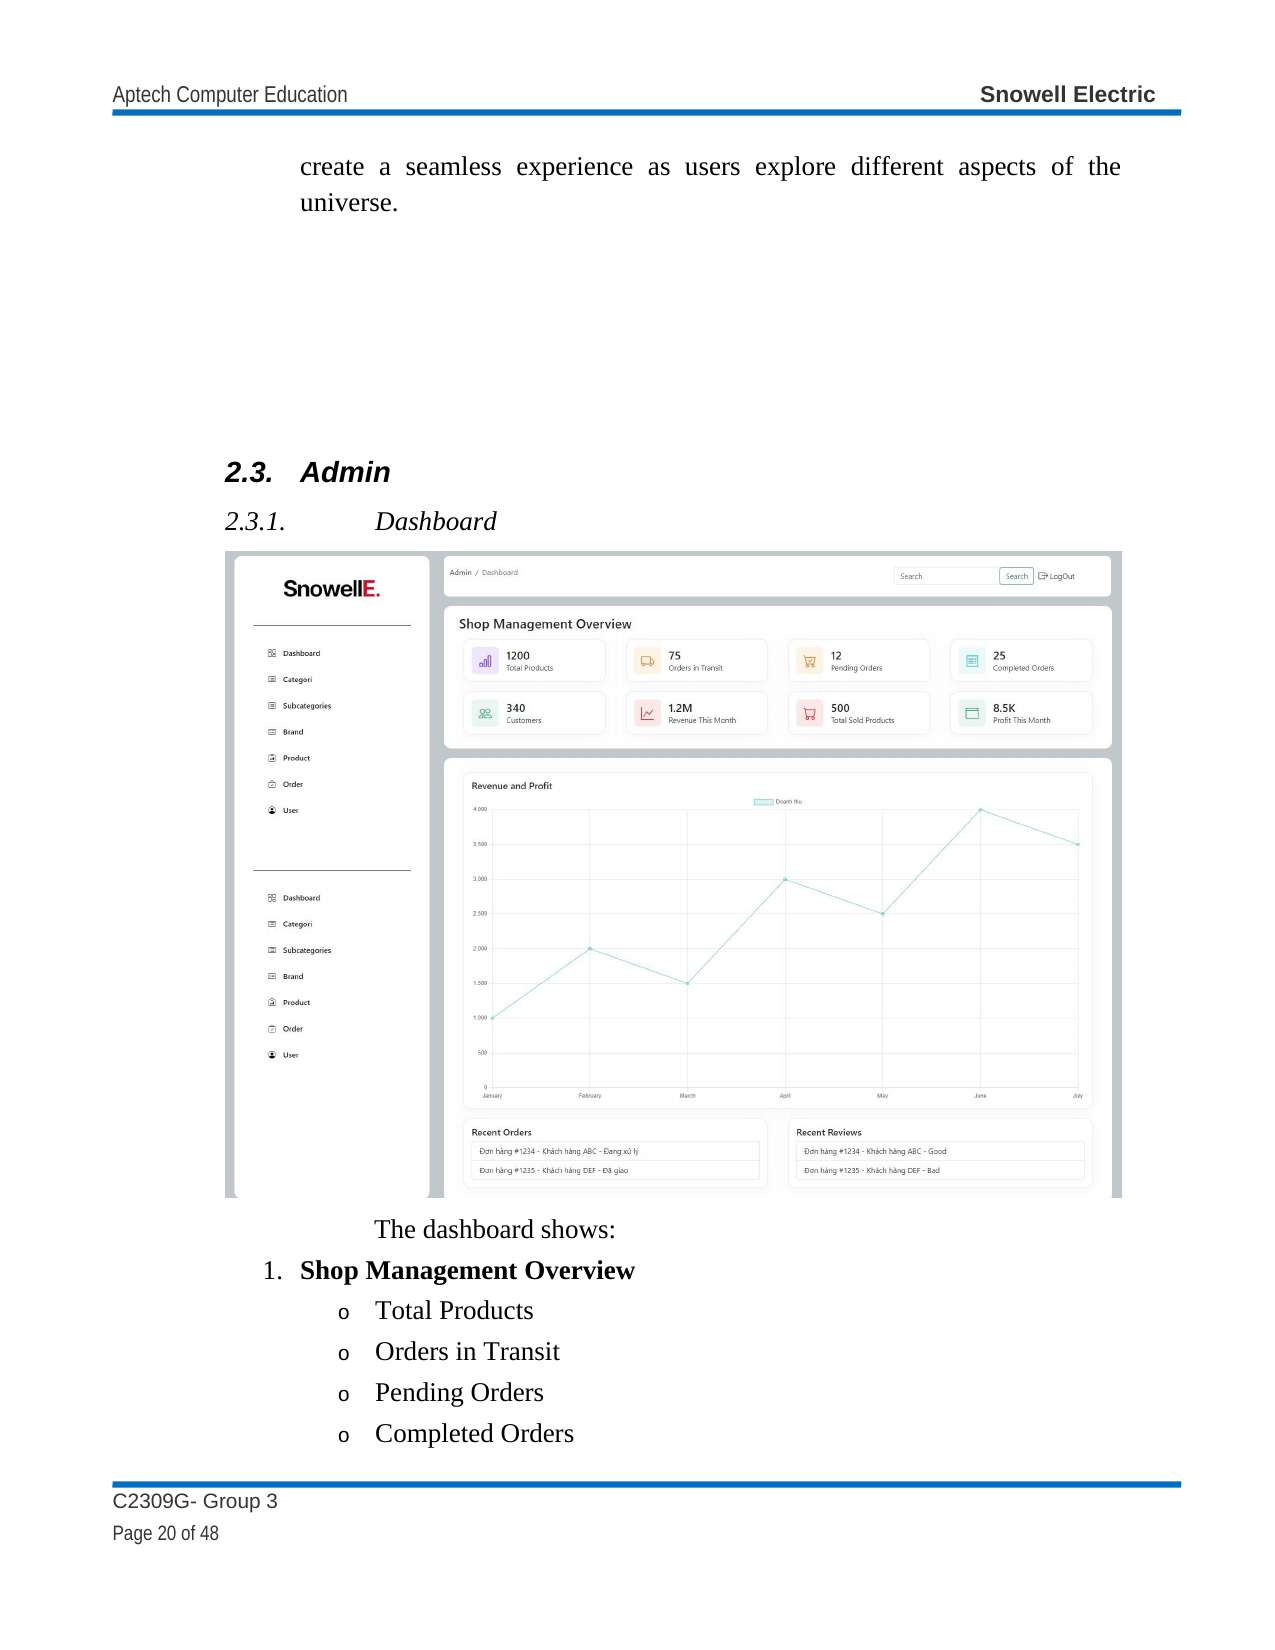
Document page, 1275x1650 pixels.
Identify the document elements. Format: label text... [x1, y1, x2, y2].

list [300, 150, 1122, 217]
list The dashboard shows: [300, 1213, 1122, 1245]
subtitle Admin [225, 455, 1122, 488]
list Total Products [337, 1294, 1122, 1326]
picture [225, 551, 1123, 1198]
list Shop Management Overview [262, 1254, 1122, 1285]
list Orders in Transit [337, 1335, 1122, 1367]
list Completed Orders [337, 1417, 1122, 1449]
subtitle Dashboard [225, 504, 1122, 536]
list Pending Orders [337, 1376, 1122, 1408]
